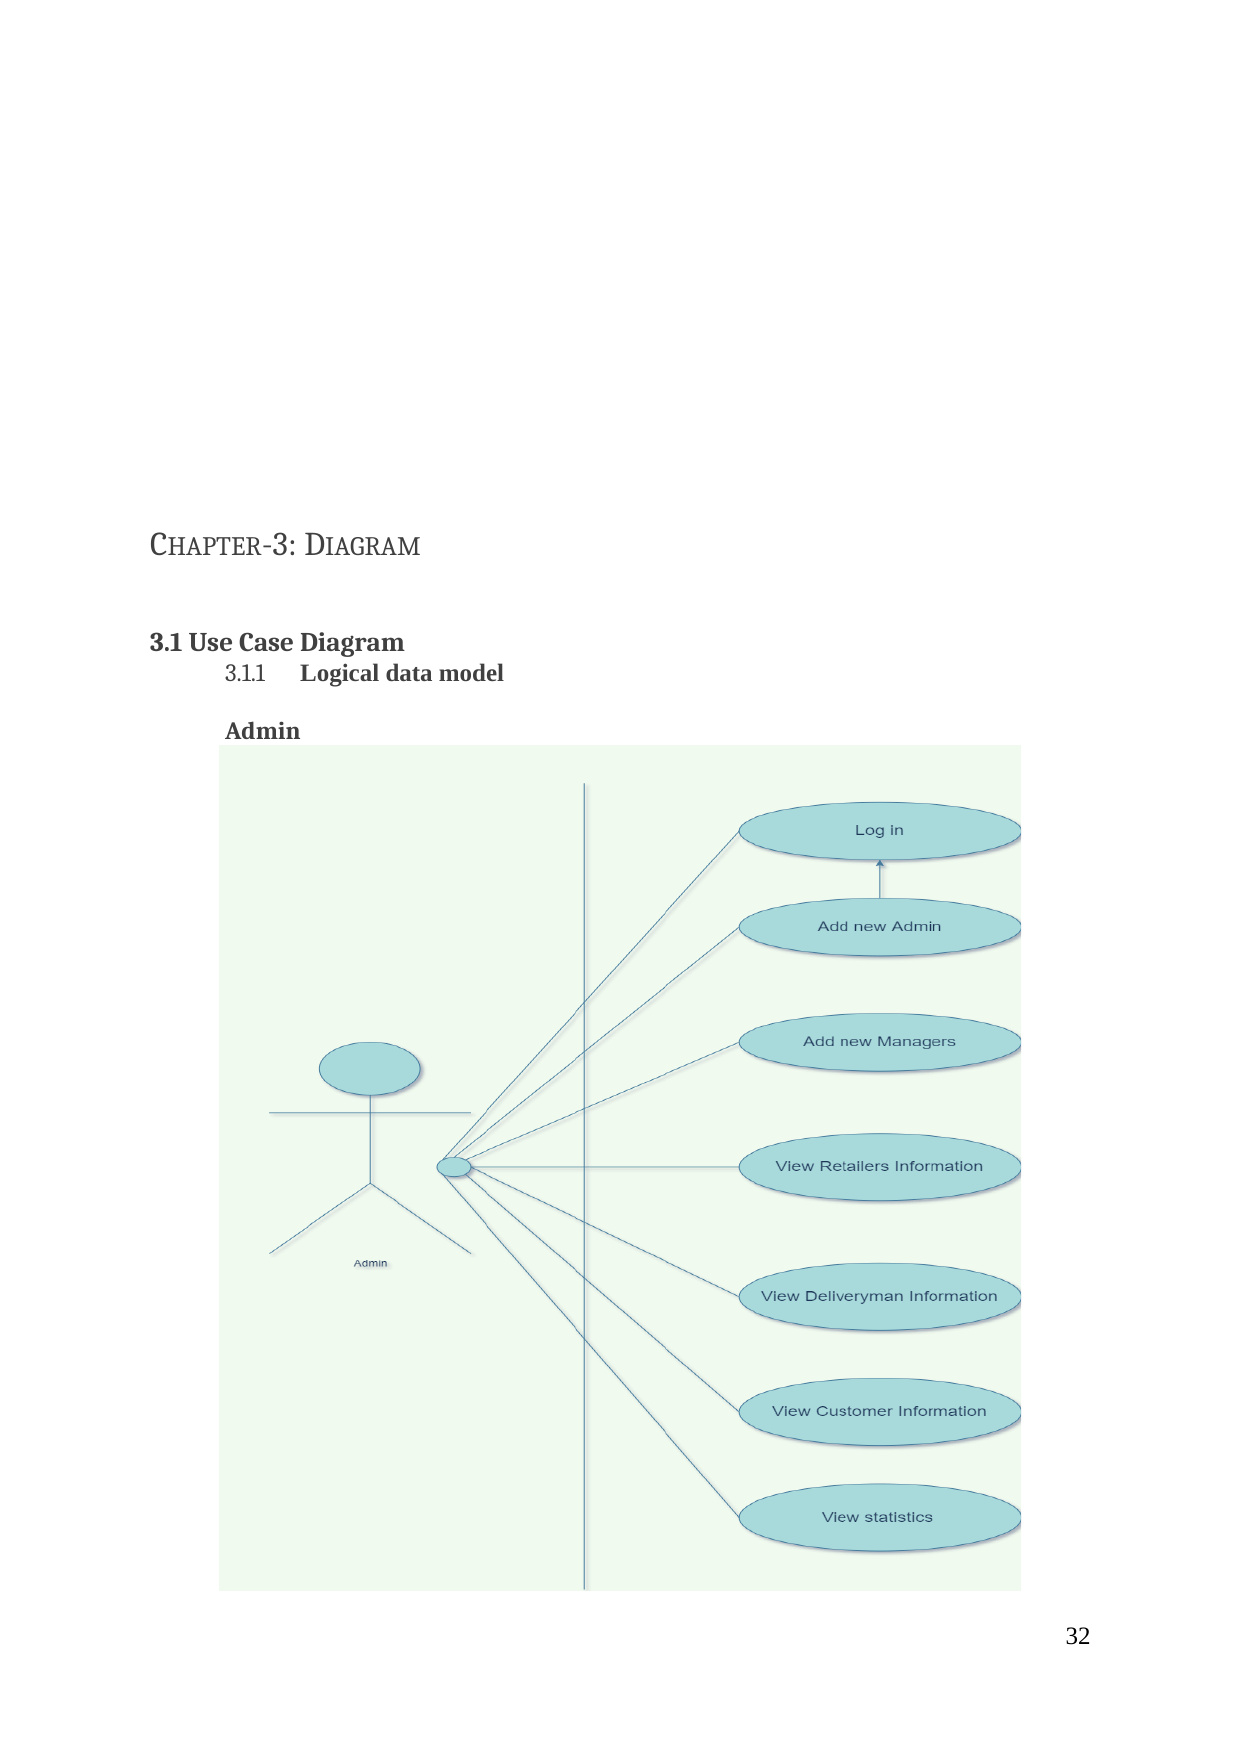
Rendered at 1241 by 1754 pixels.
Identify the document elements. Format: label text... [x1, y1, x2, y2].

list Logical data model [225, 658, 1090, 688]
picture [219, 745, 1022, 1591]
subtitle Chapter-3: Diagram [150, 525, 1090, 564]
subtitle 3.1 Use Case Diagram [150, 627, 1090, 658]
text Admin [150, 717, 1090, 746]
